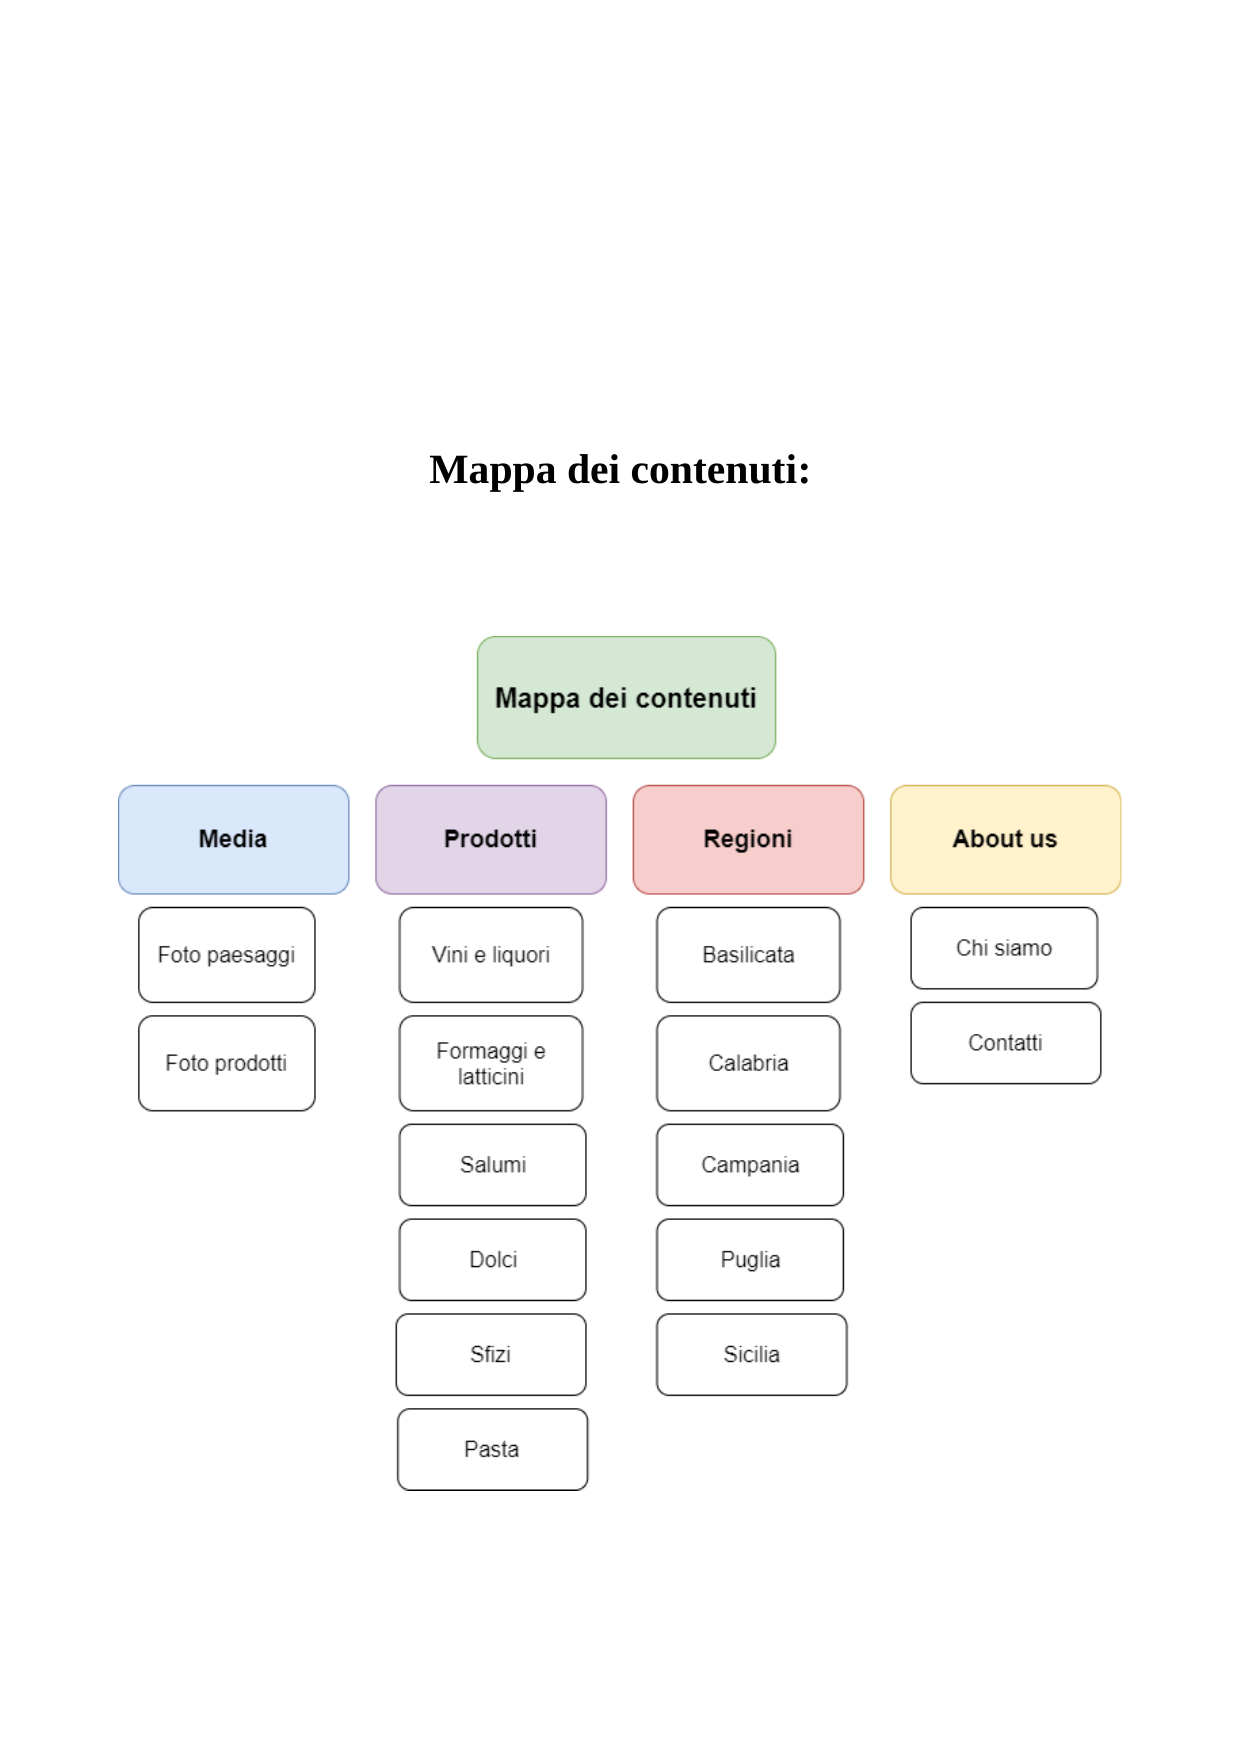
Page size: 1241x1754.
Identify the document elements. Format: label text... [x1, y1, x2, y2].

picture [118, 636, 1122, 1491]
subtitle Mappa dei contenuti: [118, 445, 1122, 493]
